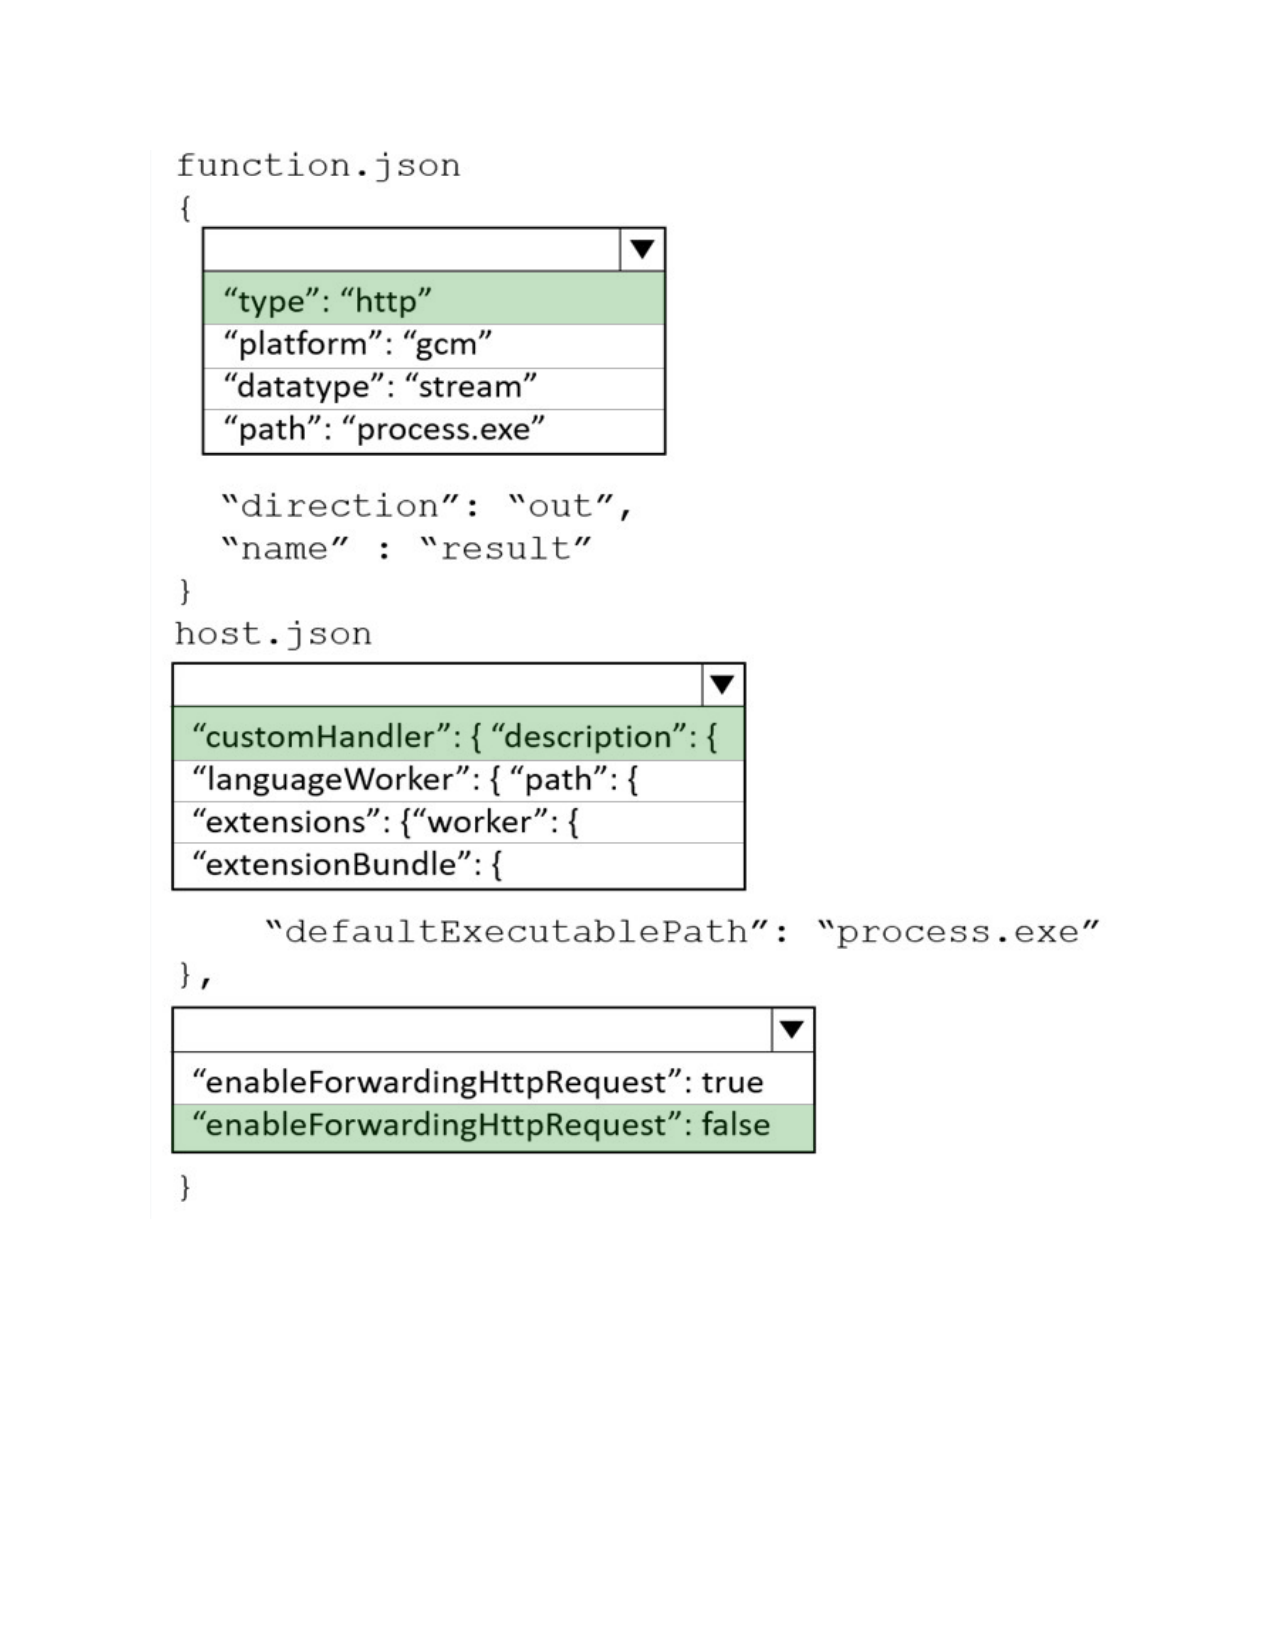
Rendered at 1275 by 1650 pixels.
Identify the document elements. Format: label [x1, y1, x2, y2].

picture [150, 150, 1125, 1219]
